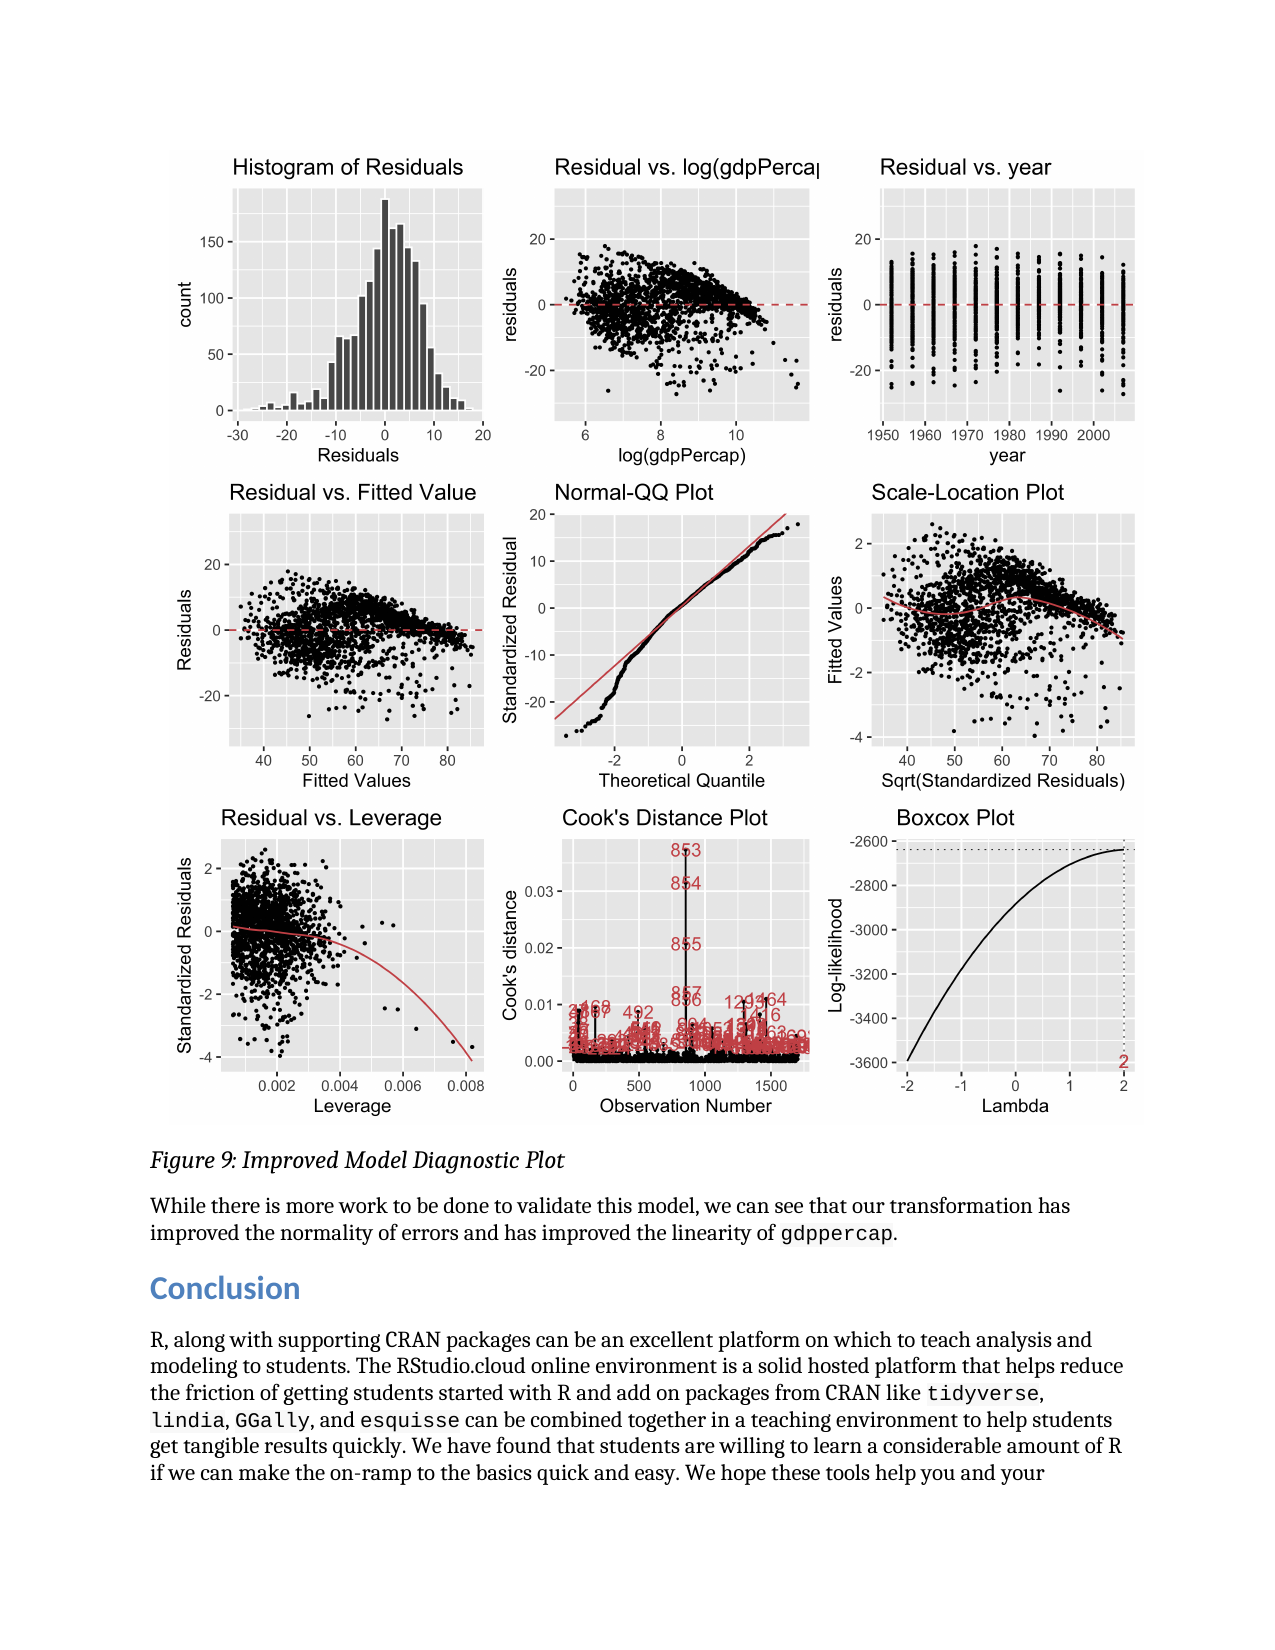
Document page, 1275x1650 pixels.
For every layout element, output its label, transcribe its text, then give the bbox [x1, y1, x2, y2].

text Figure 9: Improved Model Diagnostic Plot [150, 1146, 1125, 1174]
picture [168, 150, 1144, 1125]
text While there is more work to be done to validate this model, we can see that our transformation has improved the normality of errors and has improved the linearity of gdppercap. [150, 1193, 1125, 1247]
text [150, 1327, 1125, 1486]
subtitle Conclusion [150, 1267, 1125, 1308]
